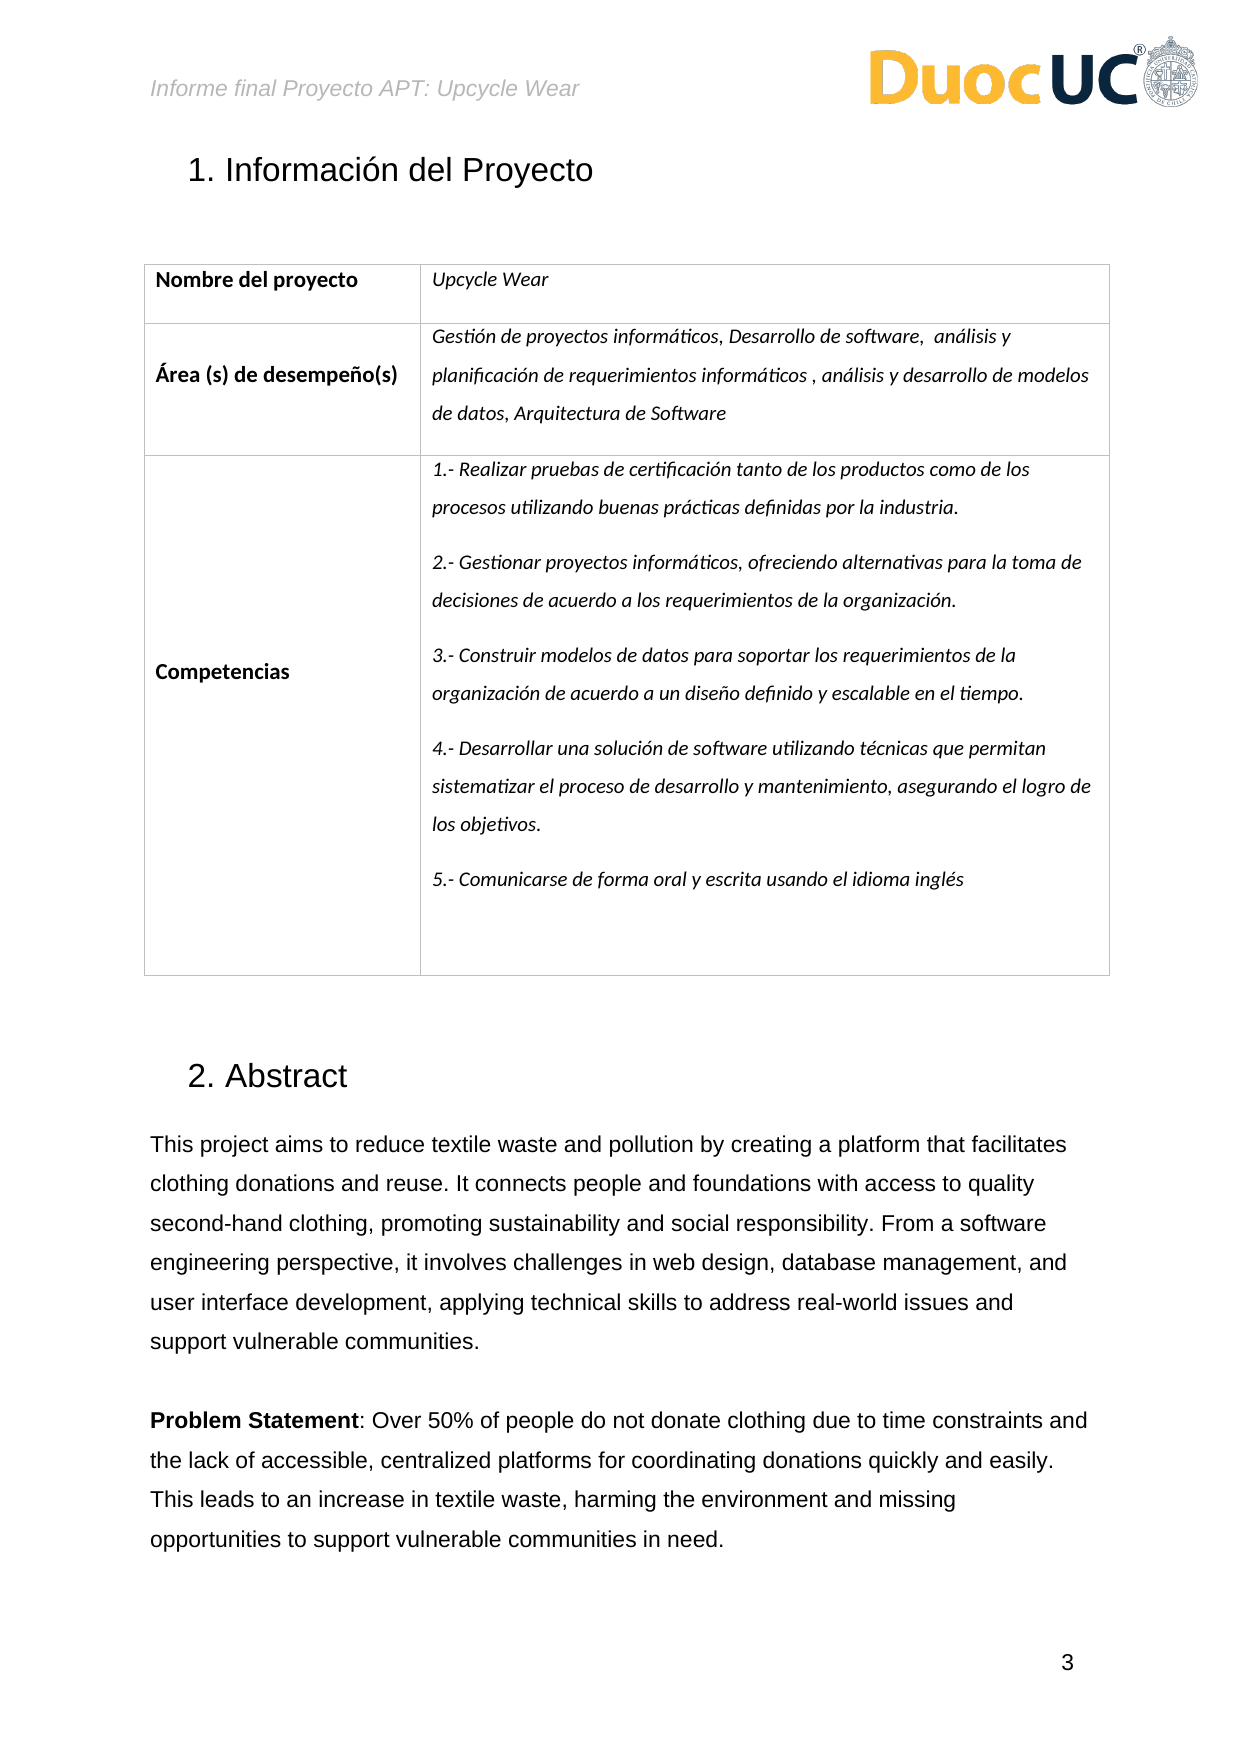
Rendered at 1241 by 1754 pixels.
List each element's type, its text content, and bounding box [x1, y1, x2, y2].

table_cell 1.- Realizar pruebas de certificación tanto de los productos como de los procesos utilizando buenas prácticas definidas por la industria. 2.- Gestionar proyectos informáticos, ofreciendo alternativas para la toma de decisiones de acuerdo a los requerimientos de la organización. 3.- Construir modelos de datos para soportar los requerimientos de la organización de acuerdo a un diseño definido y escalable en el tiempo. 4.- Desarrollar una solución de software utilizando técnicas que permitan sistematizar el proceso de desarrollo y mantenimiento, asegurando el logro de los objetivos. 5.- Comunicarse de forma oral y escrita usando el idioma inglés [421, 456, 1109, 975]
table_cell Competencias [145, 456, 420, 975]
table_cell Gestión de proyectos informáticos, Desarrollo de software, análisis y planificación de requerimientos informáticos , análisis y desarrollo de modelos de datos, Arquitectura de Software [421, 324, 1109, 455]
text Problem Statement: Over 50% of people do not donate clothing due to time constraints and the lack of accessible, centralized platforms for coordinating donations quickly and easily. This leads to an increase in textile waste, harming the environment and missing opportunities to support vulnerable communities in need. [150, 1407, 1090, 1552]
table_cell Área (s) de desempeño(s) [145, 324, 420, 455]
text This project aims to reduce textile waste and pollution by creating a platform that facilitates clothing donations and reuse. It connects people and foundations with access to quality second-hand clothing, promoting sustainability and social responsibility. From a software engineering perspective, it involves challenges in web design, database management, and user interface development, applying technical skills to address real-world issues and support vulnerable communities. [150, 1131, 1090, 1354]
table_header Upcycle Wear [421, 265, 1109, 323]
table_header Nombre del proyecto [145, 265, 420, 323]
subtitle Abstract [187, 1056, 1090, 1095]
picture [870, 36, 1198, 107]
subtitle Información del Proyecto [187, 150, 1090, 188]
